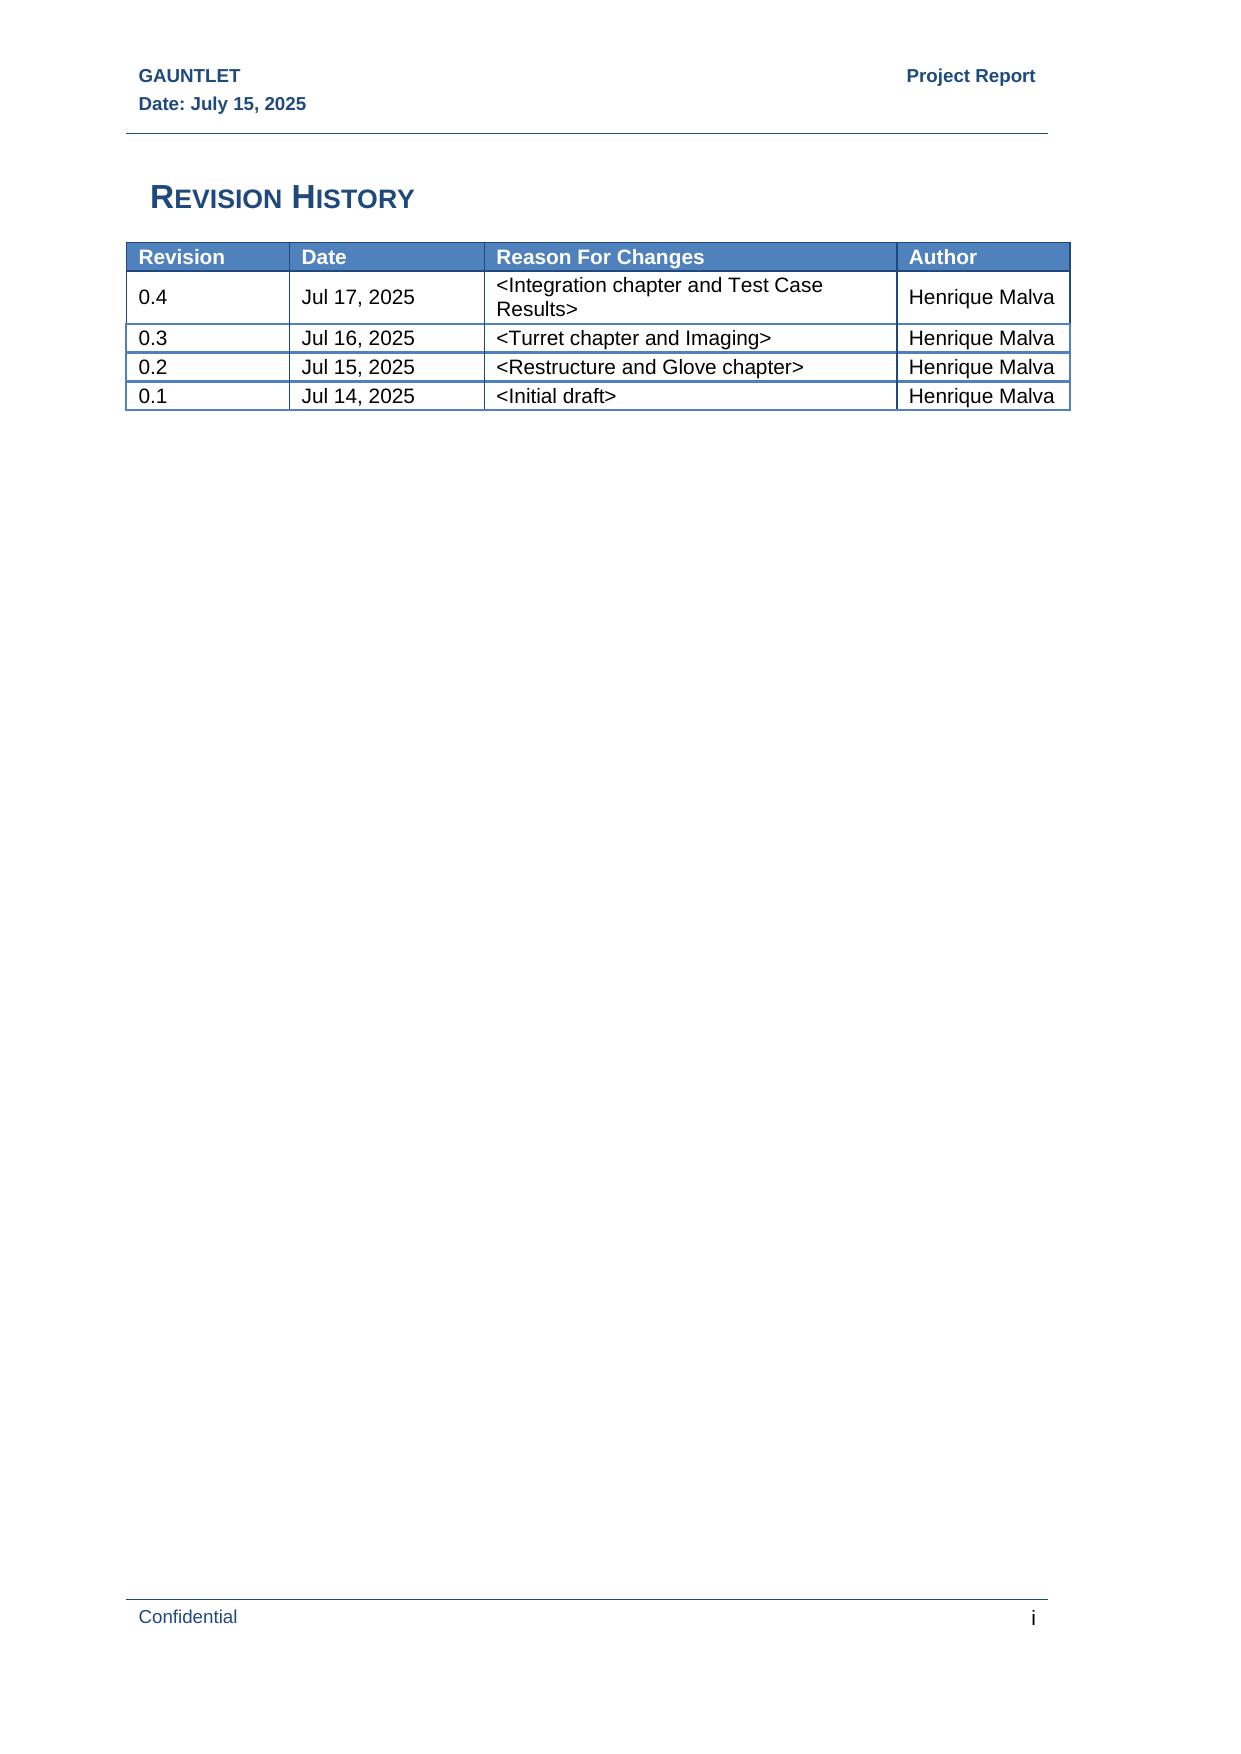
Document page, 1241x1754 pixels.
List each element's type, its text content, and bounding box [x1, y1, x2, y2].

table_header Reason For Changes [485, 243, 896, 270]
table_cell <Initial draft> [485, 383, 896, 409]
table_cell <Restructure and Glove chapter> [485, 354, 896, 380]
table_cell <Integration chapter and Test Case Results> [485, 272, 896, 322]
table_cell 0.1 [127, 383, 289, 409]
table_cell Henrique Malva [898, 383, 1069, 409]
table_header Revision [127, 243, 289, 270]
table_cell Jul 17, 2025 [290, 272, 484, 322]
table_cell 0.2 [127, 354, 289, 380]
table_cell Jul 15, 2025 [290, 354, 484, 380]
table_cell 0.4 [127, 272, 289, 322]
table_cell Jul 14, 2025 [290, 383, 484, 409]
table_header Author [898, 243, 1069, 270]
table_cell 0.3 [127, 325, 289, 351]
table_cell Henrique Malva [898, 272, 1069, 322]
table_cell Henrique Malva [898, 325, 1069, 351]
text Revision History [150, 177, 1090, 216]
table_cell Henrique Malva [898, 354, 1069, 380]
table_cell <Turret chapter and Imaging> [485, 325, 896, 351]
table_header Date [290, 243, 484, 270]
table_cell Jul 16, 2025 [290, 325, 484, 351]
